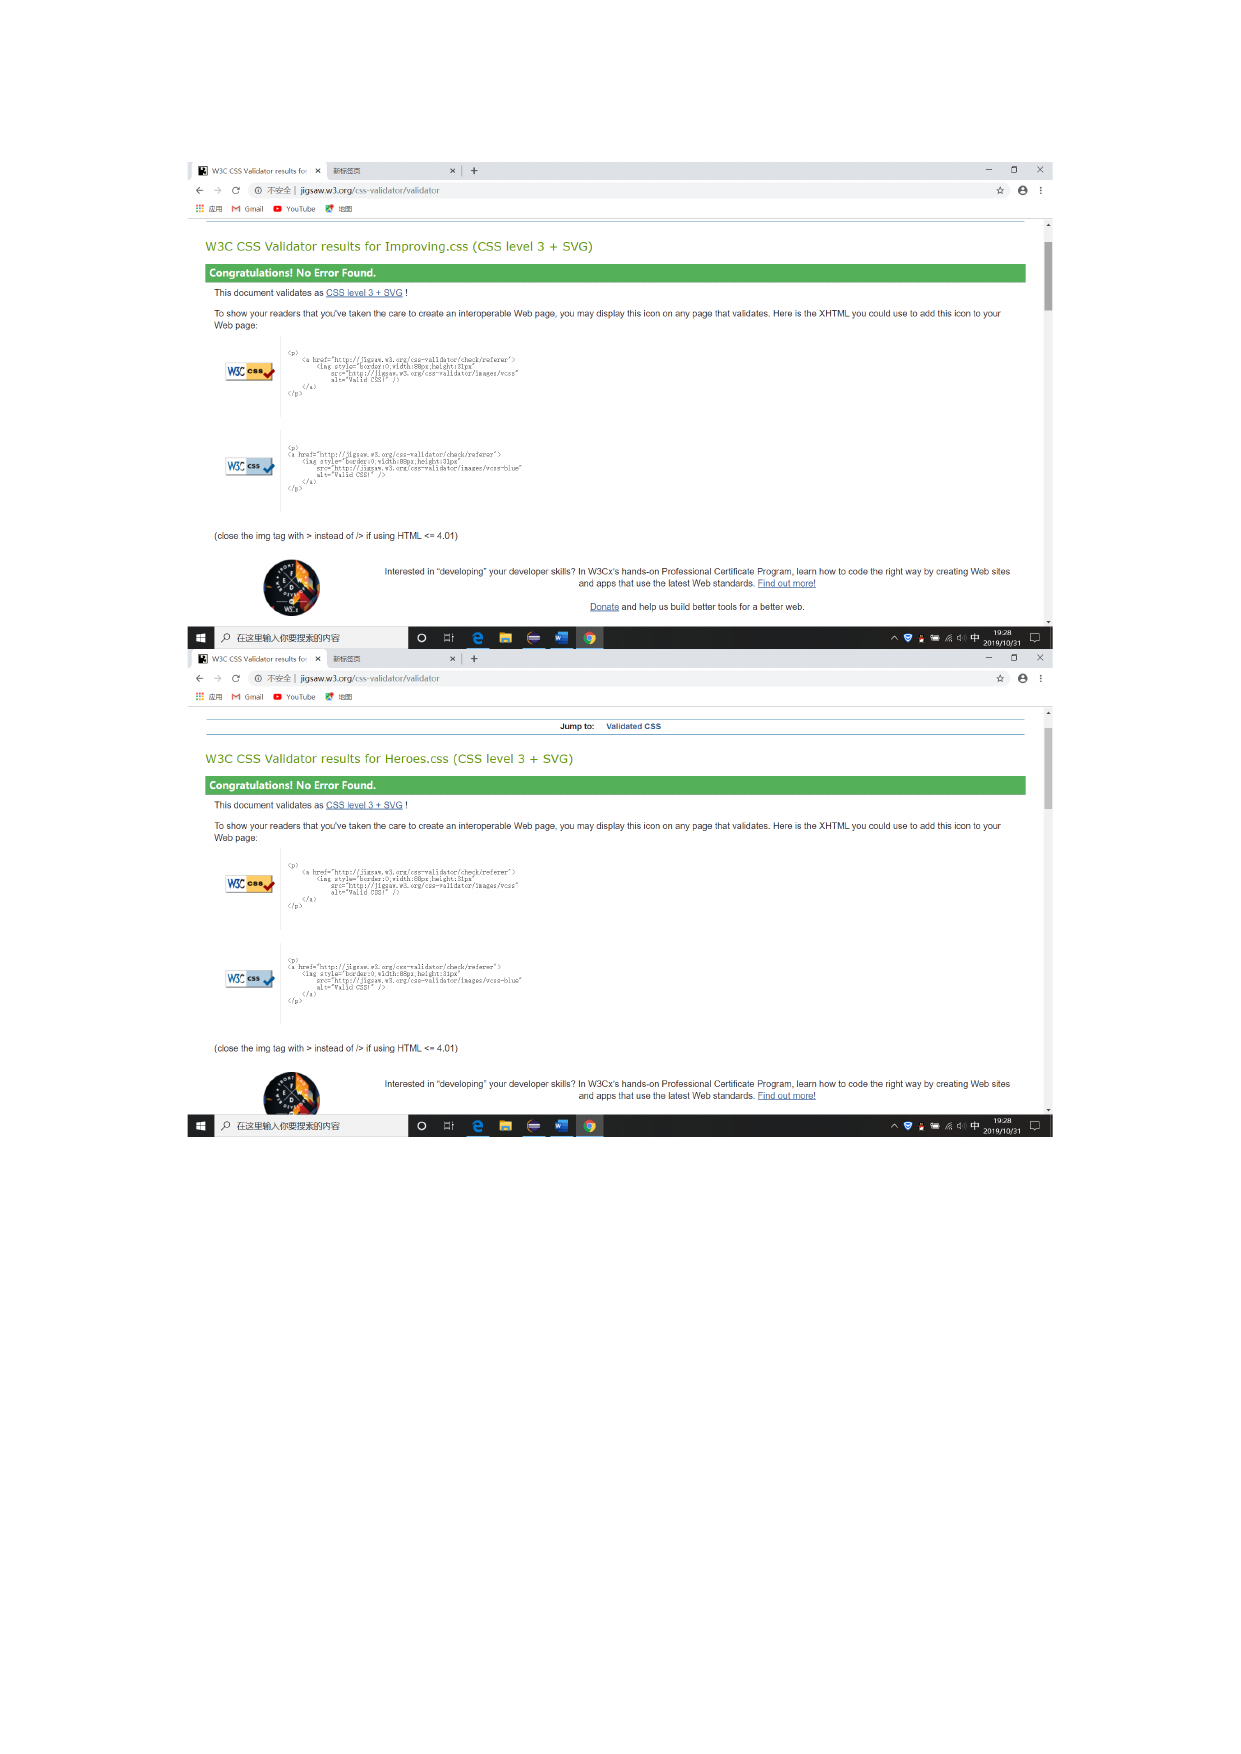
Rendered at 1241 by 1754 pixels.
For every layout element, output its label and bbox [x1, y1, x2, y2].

picture [187, 162, 1053, 1137]
